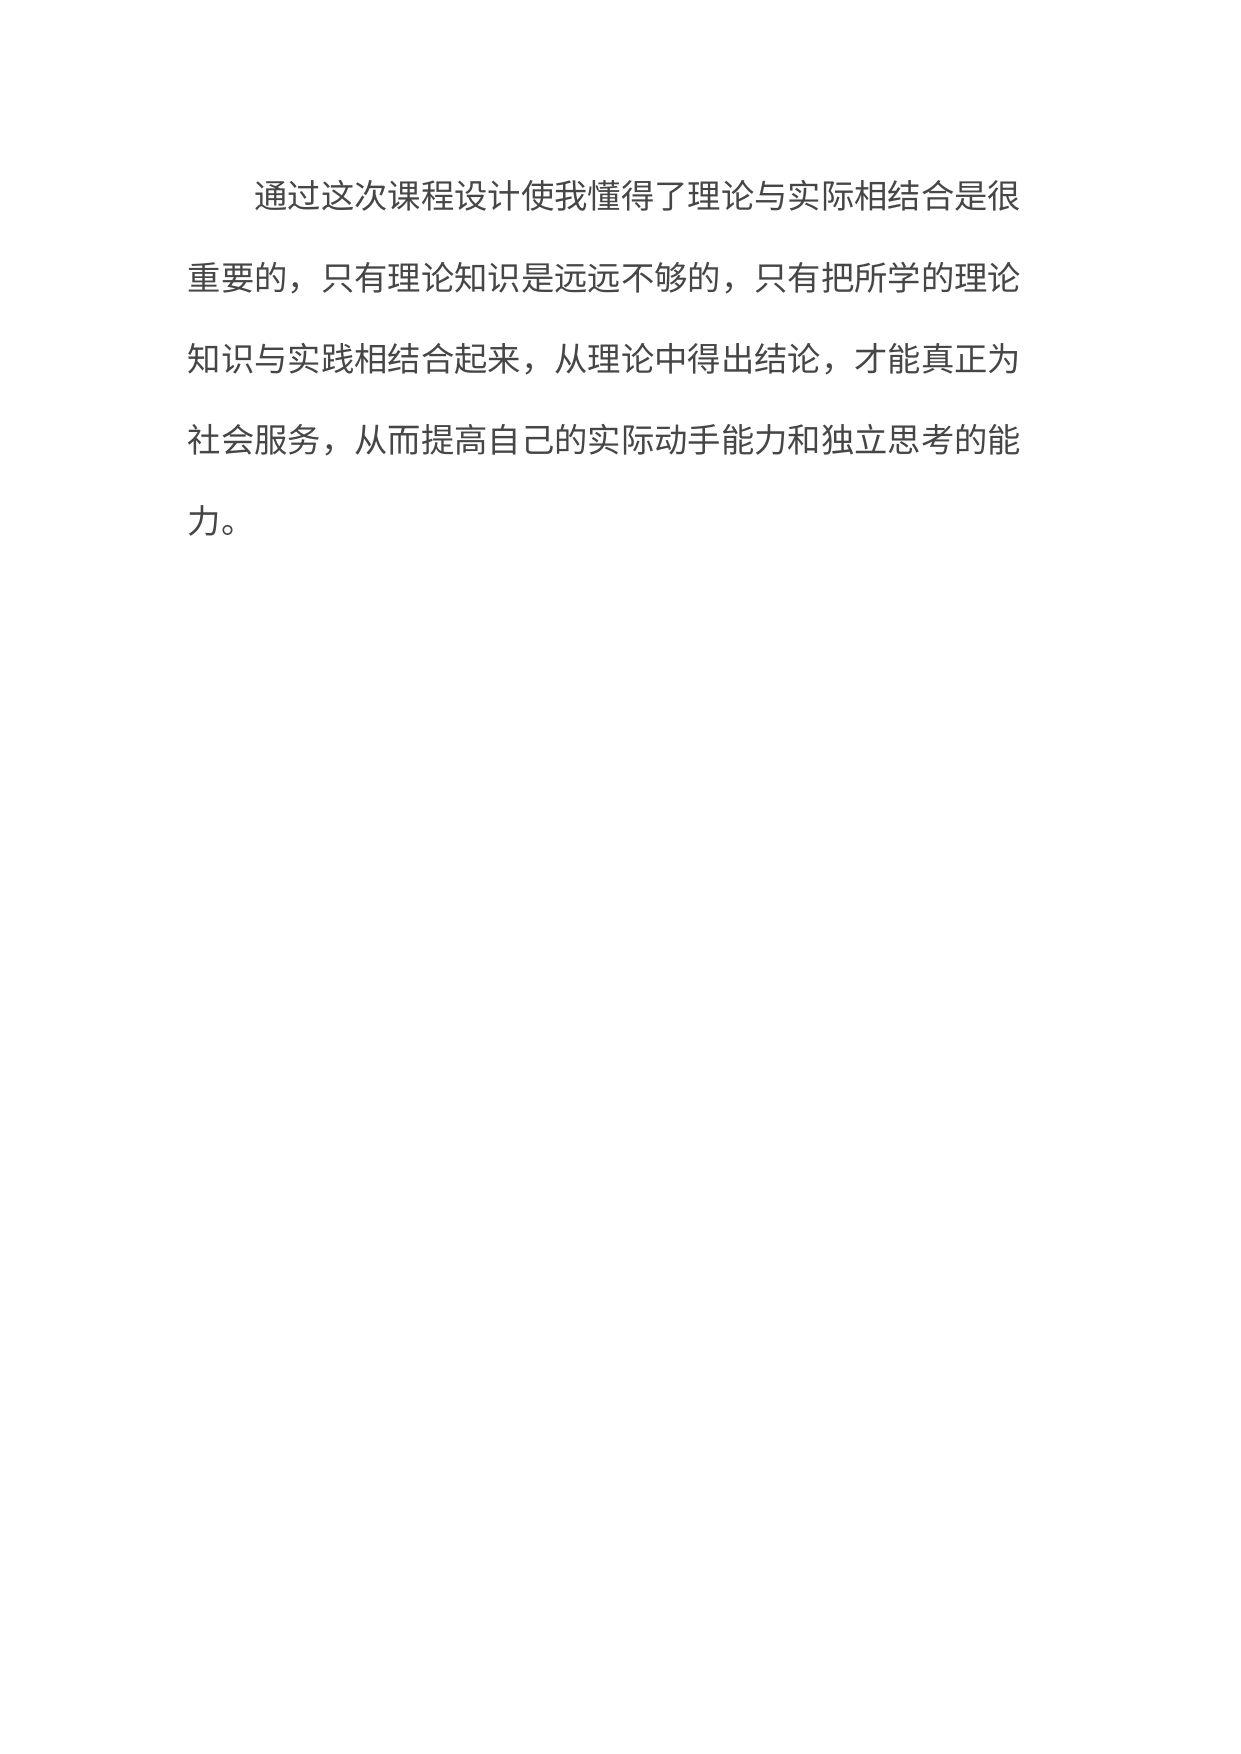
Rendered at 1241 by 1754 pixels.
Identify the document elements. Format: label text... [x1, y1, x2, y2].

text 通过这次课程设计使我懂得了理论与实际相结合是很重要的，只有理论知识是远远不够的，只有把所学的理论知识与实践相结合起来，从理论中得出结论，才能真正为社会服务，从而提高自己的实际动手能力和独立思考的能力。 [187, 162, 1053, 552]
